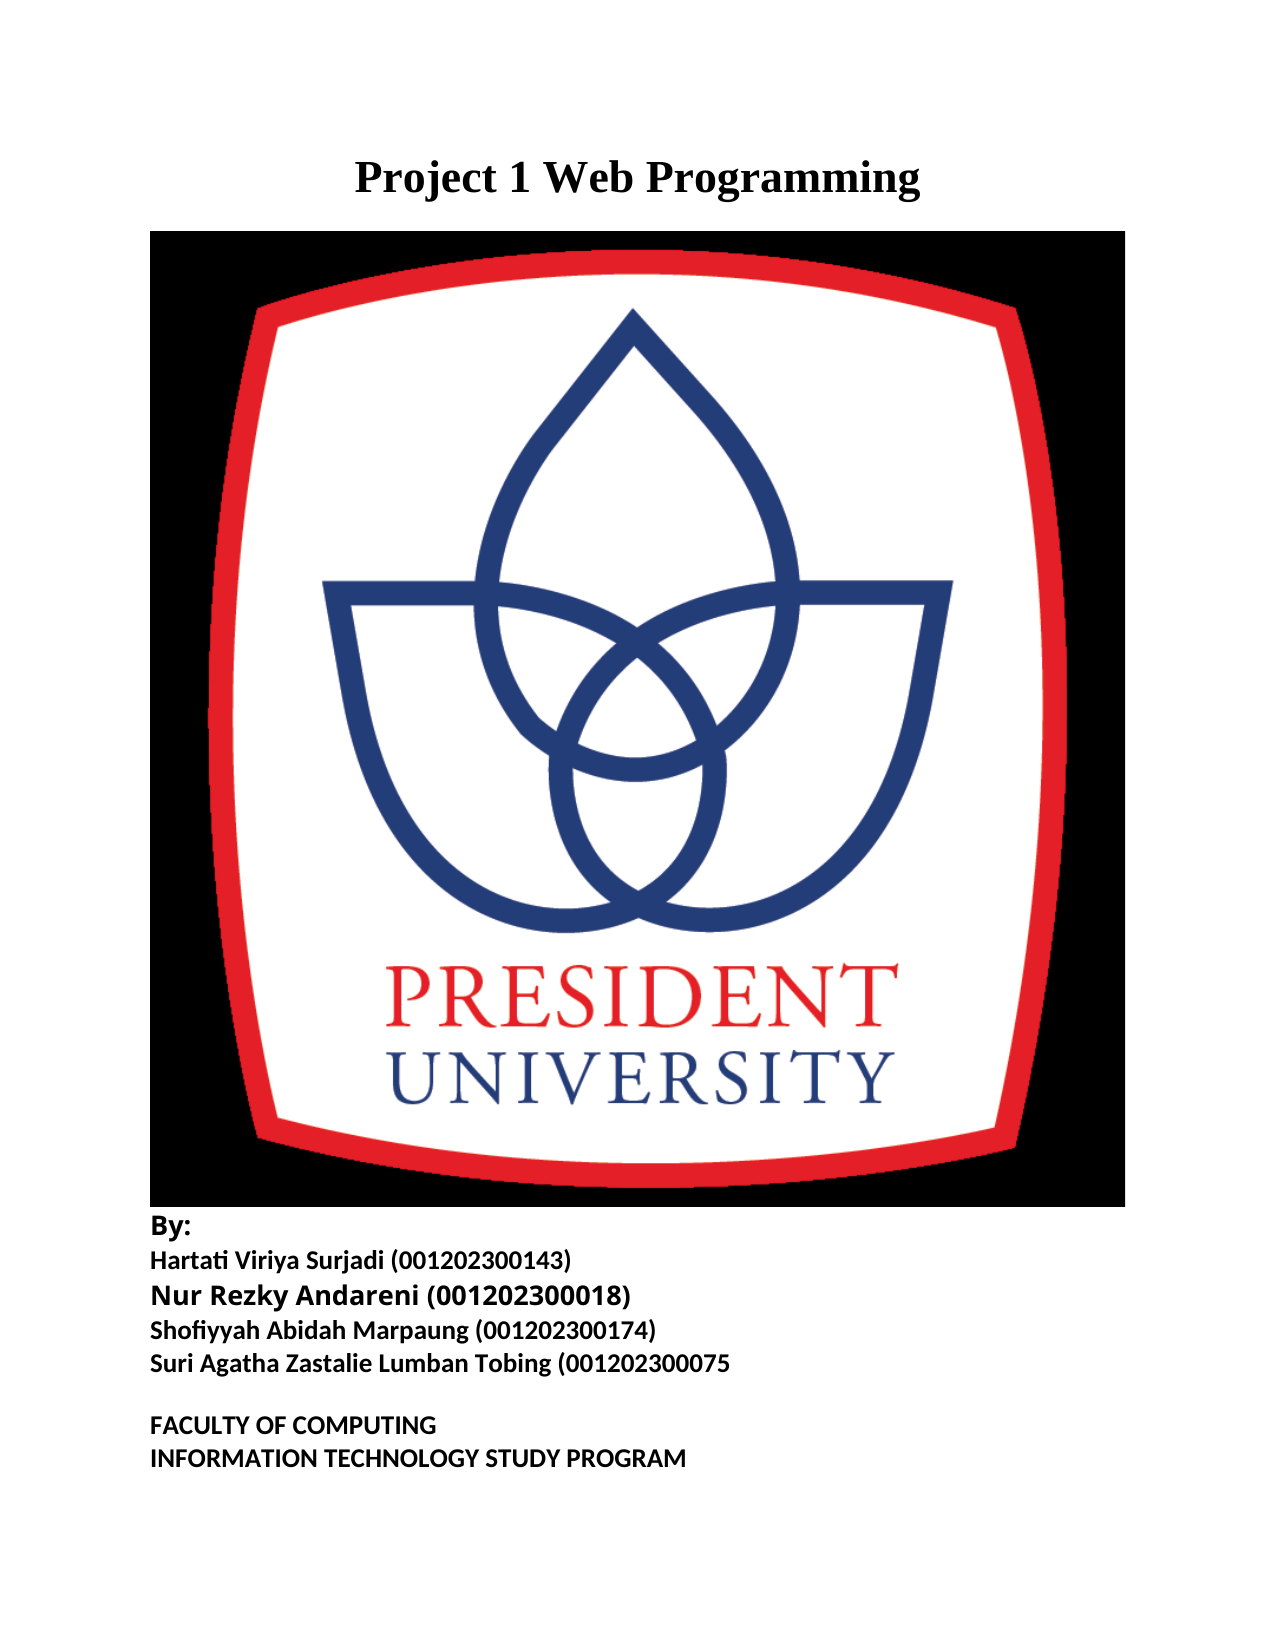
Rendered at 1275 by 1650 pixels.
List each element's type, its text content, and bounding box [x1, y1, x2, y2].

text Project 1 Web Programming [150, 150, 1125, 203]
text Nur Rezky Andareni (001202300018) [150, 1276, 1125, 1313]
picture [150, 231, 1125, 1207]
text By: [150, 1207, 1125, 1243]
text Shofiyyah Abidah Marpaung (001202300174) [150, 1313, 1125, 1346]
text Hartati Viriya Surjadi (001202300143) [150, 1243, 1125, 1276]
text FACULTY OF COMPUTING [150, 1408, 1125, 1441]
text Suri Agatha Zastalie Lumban Tobing (001202300075 [150, 1346, 1125, 1379]
text INFORMATION TECHNOLOGY STUDY PROGRAM [150, 1441, 1125, 1474]
